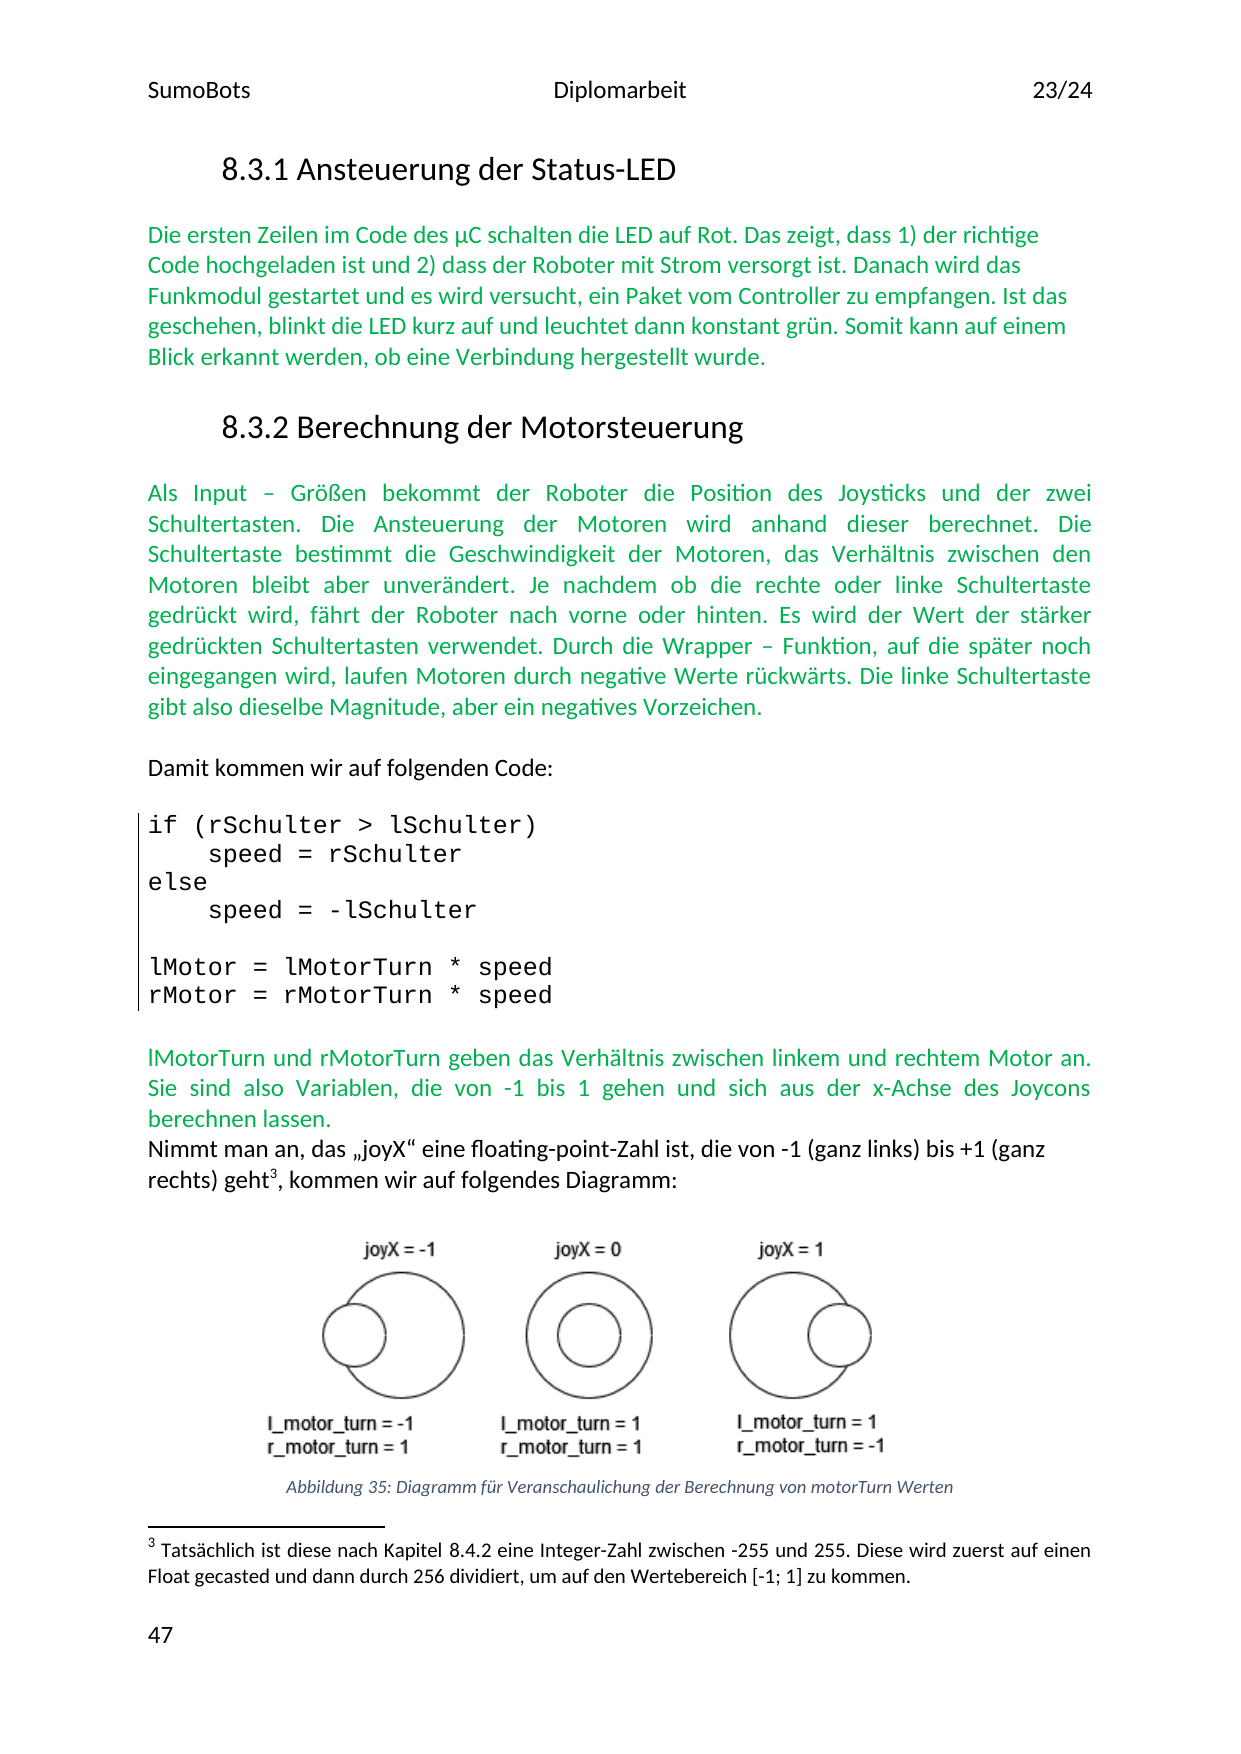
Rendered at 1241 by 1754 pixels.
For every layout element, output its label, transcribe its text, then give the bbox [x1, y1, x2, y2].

text else [148, 870, 1093, 898]
picture [260, 1225, 980, 1476]
text Als Input – Größen bekommt der Roboter die Position des Joysticks und der zwei Schultertasten. Die Ansteuerung der Motoren wird anhand dieser berechnet. Die Schultertaste bestimmt die Geschwindigkeit der Motoren, das Verhältnis zwischen den Motoren bleibt aber unverändert. Je nachdem ob die rechte oder linke Schultertaste gedrückt wird, fährt der Roboter nach vorne oder hinten. Es wird der Wert der stärker gedrückten Schultertasten verwendet. Durch die Wrapper – Funktion, auf die später noch eingegangen wird, laufen Motoren durch negative Werte rückwärts. Die linke Schultertaste gibt also dieselbe Magnitude, aber ein negatives Vorzeichen. [148, 477, 1093, 722]
text speed = rSchulter [148, 841, 1093, 870]
subtitle Berechnung der Motorsteuerung [221, 406, 1093, 447]
text lMotorTurn und rMotorTurn geben das Verhältnis zwischen linkem und rechtem Motor an. Sie sind also Variablen, die von -1 bis 1 gehen und sich aus der x-Achse des Joycons berechnen lassen. [148, 1042, 1093, 1133]
text Damit kommen wir auf folgenden Code: [148, 752, 1093, 783]
text Die ersten Zeilen im Code des µC schalten die LED auf Rot. Das zeigt, dass 1) der richtige Code hochgeladen ist und 2) dass der Roboter mit Strom versorgt ist. Danach wird das Funkmodul gestartet und es wird versucht, ein Paket vom Controller zu empfangen. Ist das geschehen, blinkt die LED kurz auf und leuchtet dann konstant grün. Somit kann auf einem Blick erkannt werden, ob eine Verbindung hergestellt wurde. [148, 219, 1093, 371]
text lMotor = lMotorTurn * speed [148, 955, 1093, 983]
text speed = -lSchulter [148, 898, 1093, 926]
subtitle Ansteuerung der Status-LED [221, 148, 1093, 188]
text if (rSchulter > lSchulter) [148, 813, 1093, 841]
text rMotor = rMotorTurn * speed [148, 983, 1093, 1011]
text Nimmt man an, das „joyX“ eine floating-point-Zahl ist, die von -1 (ganz links) bis +1 (ganz rechts) geht, kommen wir auf folgendes Diagramm: [148, 1133, 1093, 1194]
